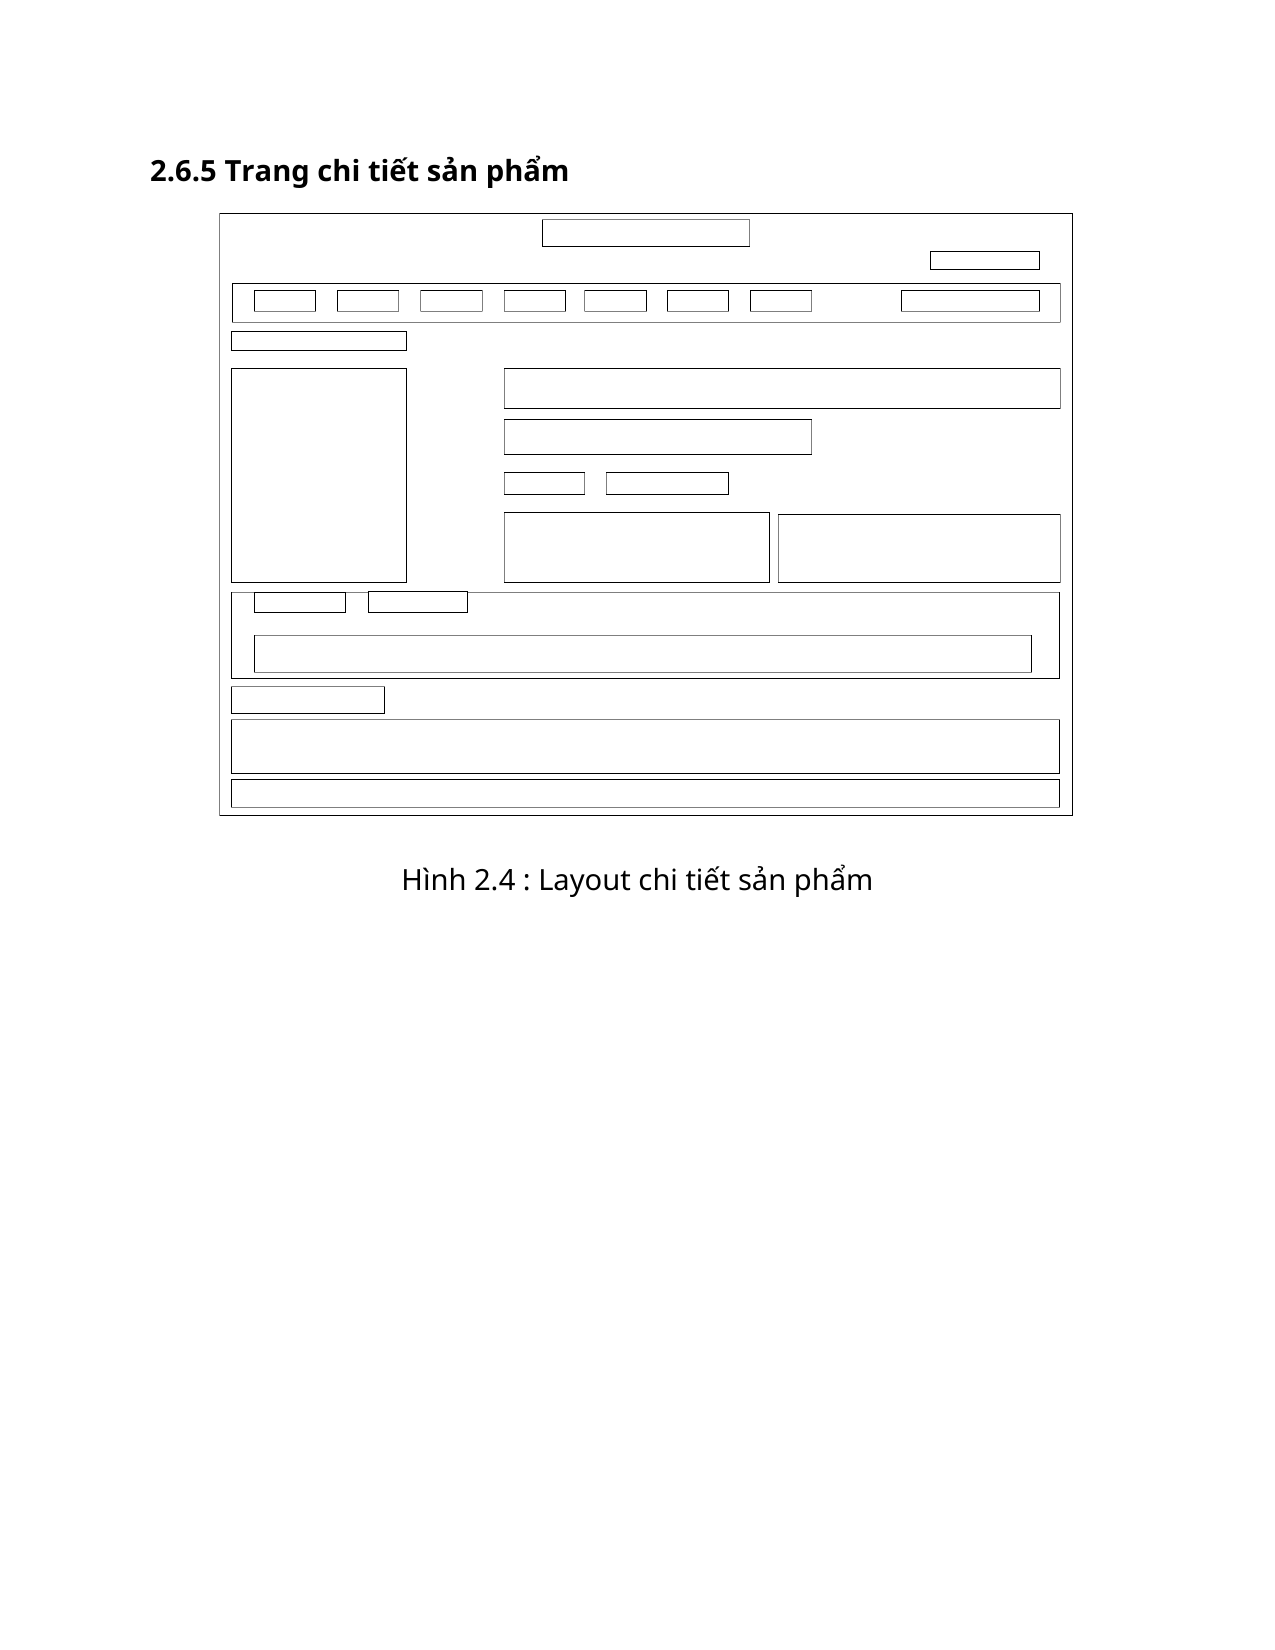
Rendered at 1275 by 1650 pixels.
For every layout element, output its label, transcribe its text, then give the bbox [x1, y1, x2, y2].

text Hình 2.4 : Layout chi tiết sản phẩm [150, 859, 1125, 899]
picture [150, 209, 1125, 822]
subtitle 2.6.5 Trang chi tiết sản phẩm [150, 150, 1125, 190]
